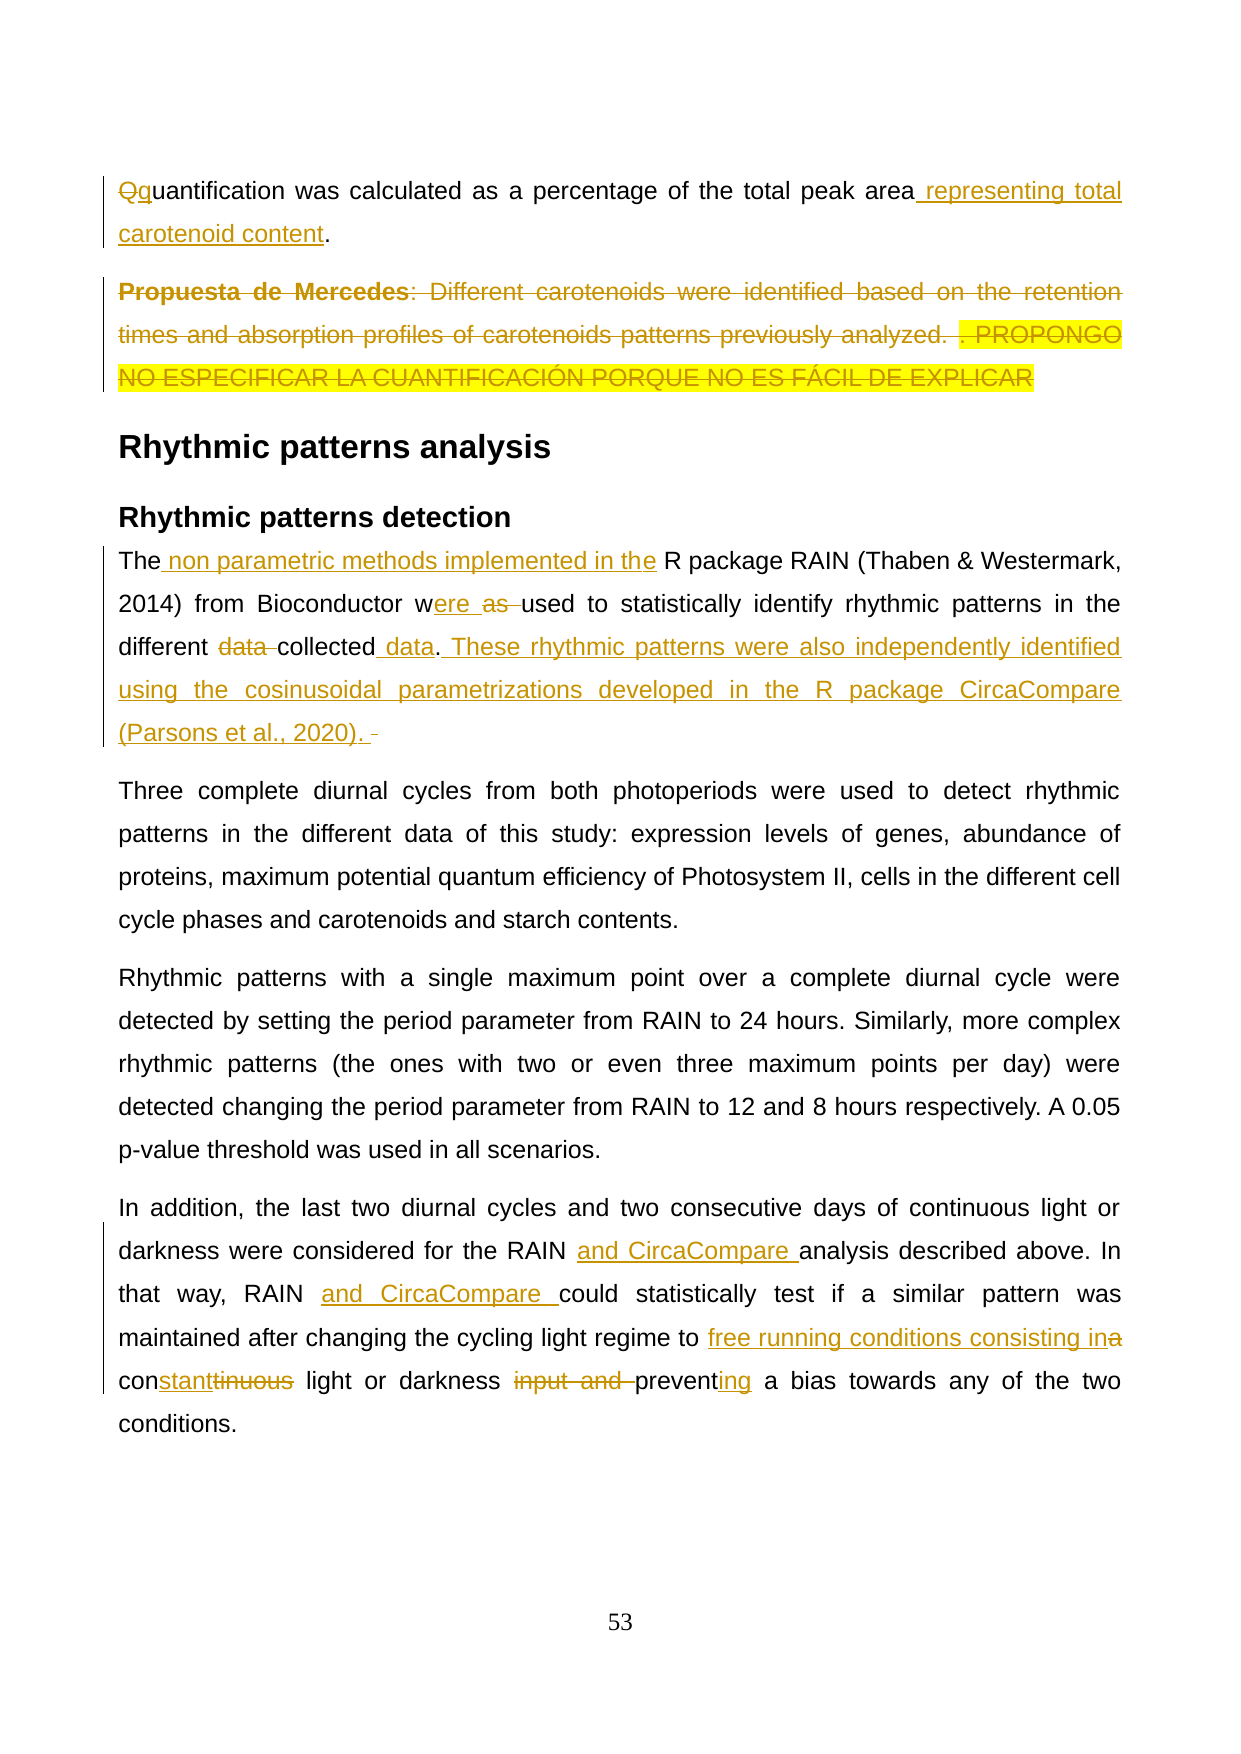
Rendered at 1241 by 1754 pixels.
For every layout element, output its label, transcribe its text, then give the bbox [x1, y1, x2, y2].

text In addition, the last two diurnal cycles and two consecutive days of continuous light or darkness were considered for the RAIN analysis described above. In that way, RAIN could statistically test if a similar pattern was maintained after changing the cycling light regime to con light or darkness prevent a bias towards any of the two conditions. [118, 1193, 1122, 1437]
subtitle Rhythmic patterns detection [118, 499, 1122, 533]
text The R package RAIN (Thaben & Westermark, 2014)⁠ from Bioconductor wused to statistically identify rhythmic patterns in the different collected. [118, 546, 1122, 700]
text Rhythmic patterns with a single maximum point over a complete diurnal cycle were detected by setting the period parameter from RAIN to 24 hours. Similarly, more complex rhythmic patterns (the ones with two or even three maximum points per day) were detected changing the period parameter from RAIN to 12 and 8 hours respectively. A 0.05 p-value threshold was used in all scenarios. [118, 963, 1122, 1164]
text The R package RAIN (Thaben & Westermark, 2014)⁠ from Bioconductor wused to statistically identify rhythmic patterns in the different collected. [118, 701, 1122, 747]
text Three complete diurnal cycles from both photoperiods were used to detect rhythmic patterns in the different data of this study: expression levels of genes, abundance of proteins, maximum potential quantum efficiency of Photosystem II, cells in the different cell cycle phases and carotenoids and starch contents. [118, 776, 1122, 934]
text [118, 176, 1122, 248]
subtitle Rhythmic patterns analysis [118, 427, 1122, 466]
